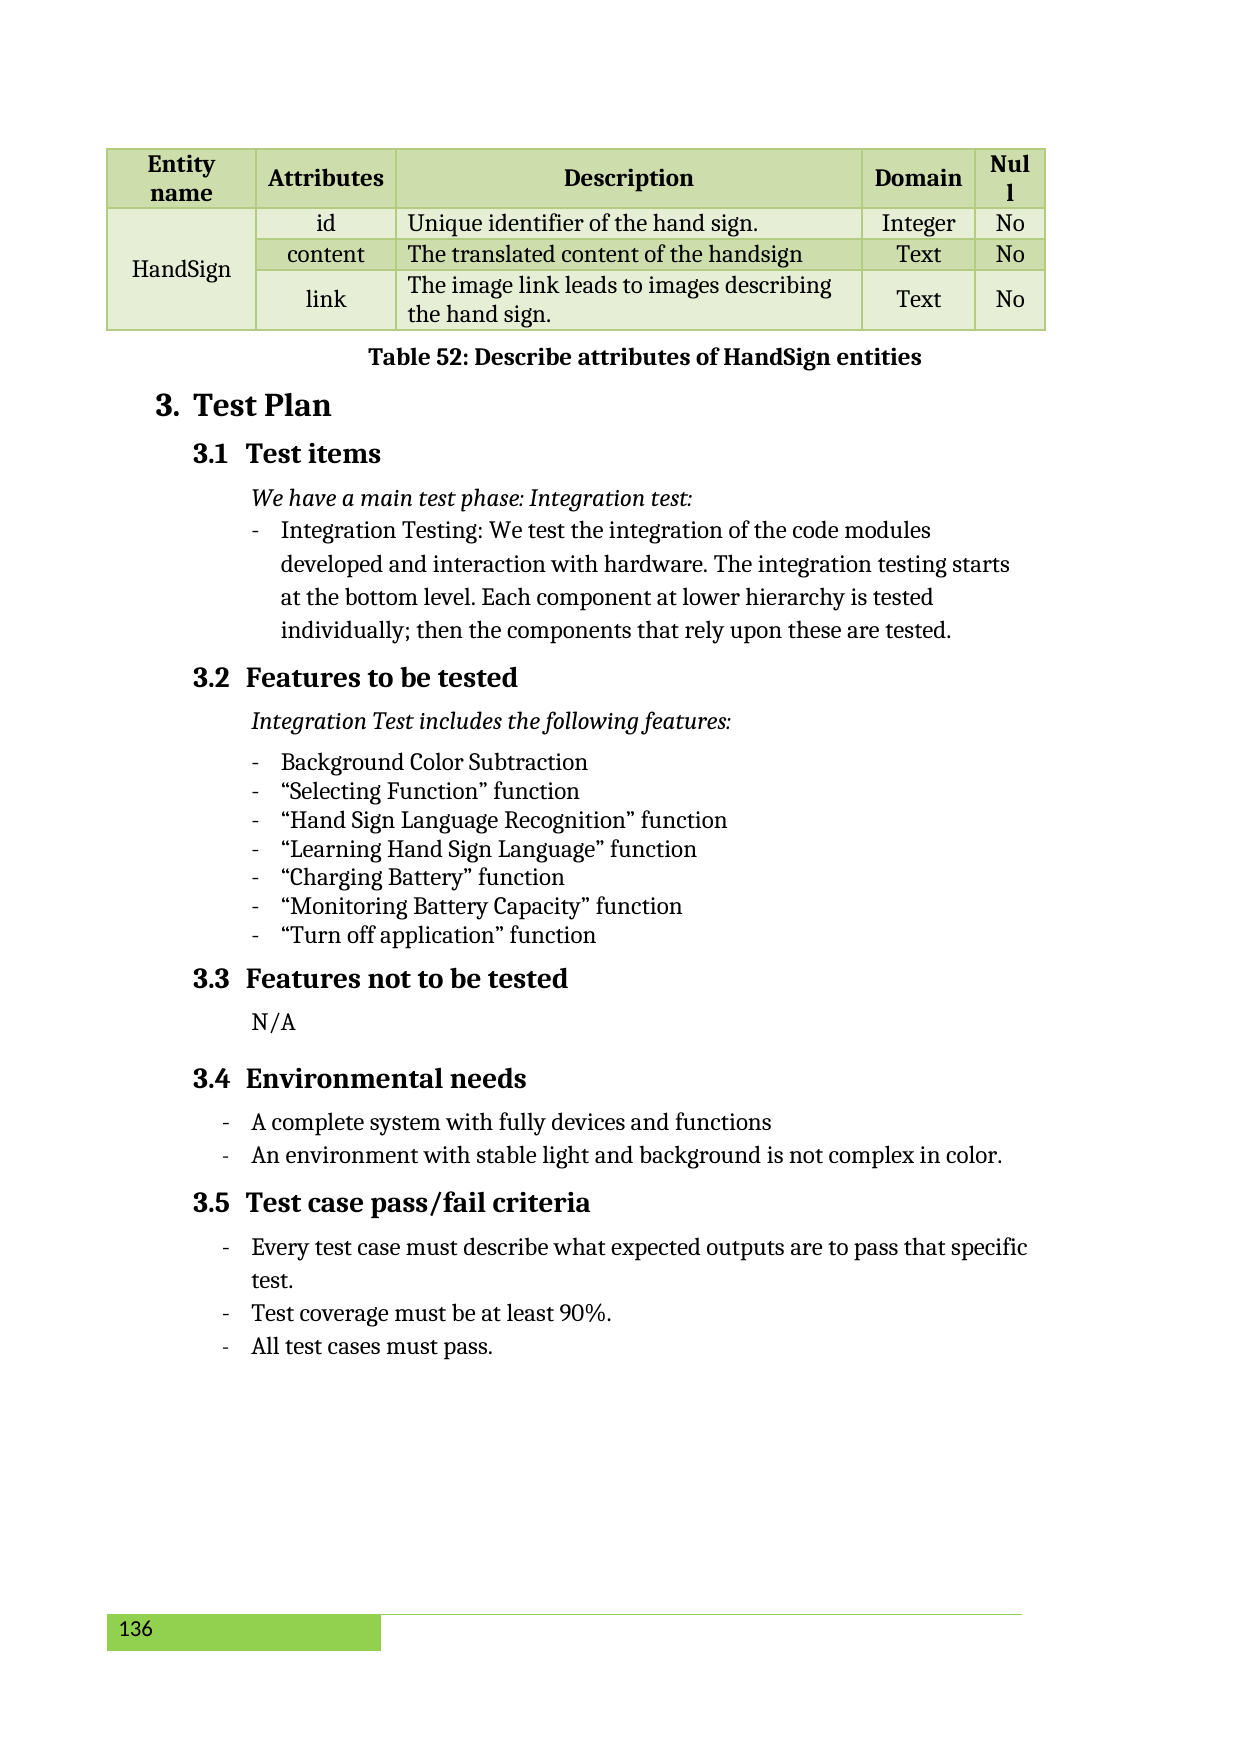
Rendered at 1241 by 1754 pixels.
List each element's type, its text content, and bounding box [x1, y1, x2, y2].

list “Selecting Function” function [251, 777, 1033, 806]
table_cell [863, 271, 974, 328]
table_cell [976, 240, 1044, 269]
subtitle Test Plan [156, 387, 1033, 425]
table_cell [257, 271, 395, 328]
list An environment with stable light and background is not complex in color. [222, 1141, 1033, 1170]
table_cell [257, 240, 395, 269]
text N/A [251, 1008, 1033, 1037]
list “Monitoring Battery Capacity” function [251, 892, 1033, 921]
subtitle Features not to be tested [193, 962, 1033, 996]
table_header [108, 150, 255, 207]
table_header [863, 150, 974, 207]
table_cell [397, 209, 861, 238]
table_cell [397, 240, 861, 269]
subtitle Test case pass/fail criteria [193, 1187, 1033, 1220]
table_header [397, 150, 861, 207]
list “Charging Battery” function [251, 863, 1033, 892]
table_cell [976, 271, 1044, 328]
subtitle Features to be tested [193, 661, 1033, 694]
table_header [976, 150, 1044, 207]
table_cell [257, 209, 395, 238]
text We have a main test phase: Integration test: [251, 483, 1033, 512]
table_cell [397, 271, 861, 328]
list Test coverage must be at least 90%. [222, 1299, 1033, 1327]
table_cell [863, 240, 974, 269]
list All test cases must pass. [222, 1332, 1033, 1360]
list Integration Testing: We test the integration of the code modules developed and interaction with hardware. The integration testing starts at the bottom level. Each component at lower hierarchy is tested individually; then the components that rely upon these are tested. [251, 516, 1033, 644]
list Every test case must describe what expected outputs are to pass that specific test. [222, 1233, 1033, 1294]
list “Learning Hand Sign Language” function [251, 834, 1033, 863]
list Table 52: Describe attributes of HandSign entities [251, 343, 1033, 372]
text Integration Test includes the following features: [251, 707, 1033, 736]
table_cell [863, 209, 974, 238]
list Background Color Subtraction [251, 748, 1033, 777]
subtitle Test items [193, 437, 1033, 471]
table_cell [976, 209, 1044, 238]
list “Turn off application” function [251, 921, 1033, 949]
subtitle Environmental needs [193, 1062, 1033, 1096]
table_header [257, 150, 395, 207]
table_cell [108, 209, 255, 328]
list A complete system with fully devices and functions [222, 1108, 1033, 1137]
list “Hand Sign Language Recognition” function [251, 806, 1033, 834]
